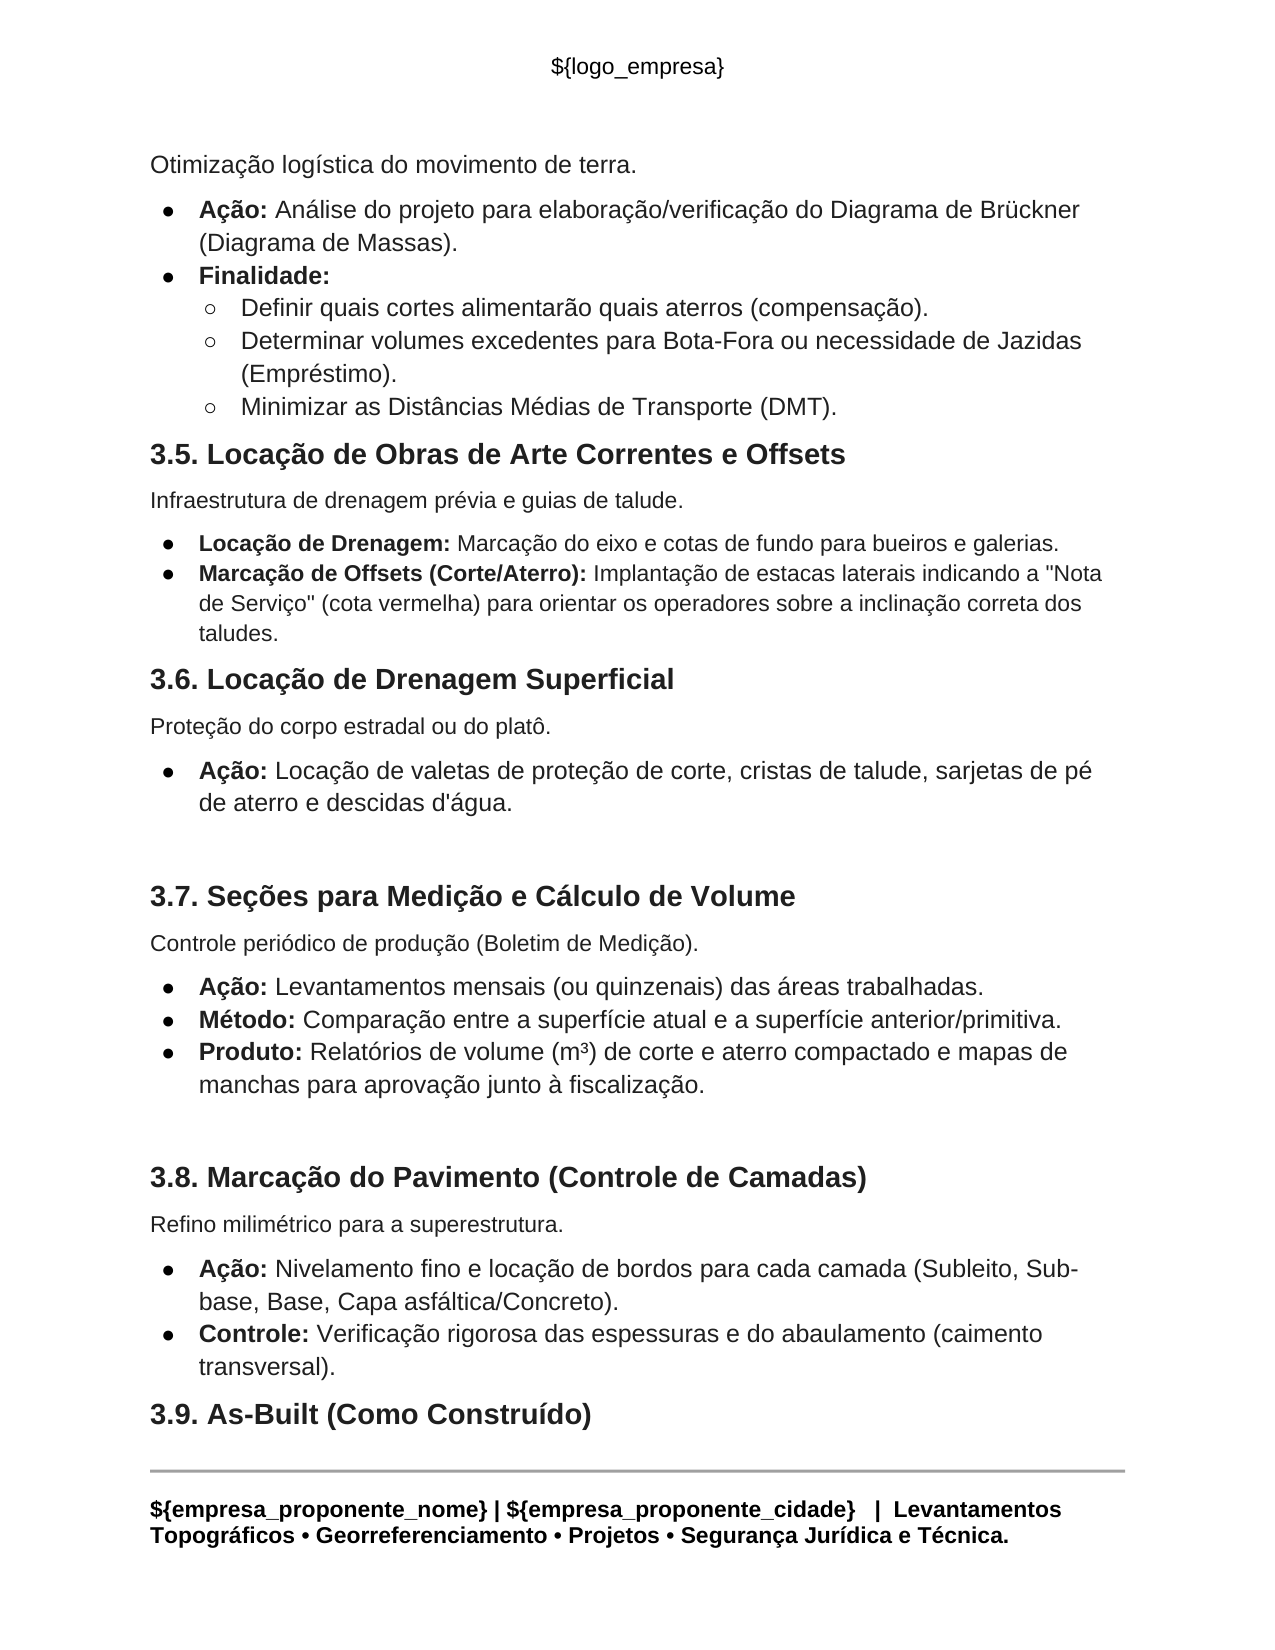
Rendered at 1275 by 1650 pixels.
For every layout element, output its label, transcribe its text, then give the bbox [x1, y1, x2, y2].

subtitle 3.6. Locação de Drenagem Superficial [150, 662, 1125, 696]
list Ação: Locação de valetas de proteção de corte, cristas de talude, sarjetas de pé de aterro e descidas d'água. [161, 756, 1125, 817]
list Minimizar as Distâncias Médias de Transporte (DMT). [203, 391, 1125, 420]
text Otimização logística do movimento de terra. [150, 150, 1125, 179]
subtitle 3.8. Marcação do Pavimento (Controle de Camadas) [150, 1161, 1125, 1194]
list Método: Comparação entre a superfície atual e a superfície anterior/primitiva. [161, 1005, 1125, 1033]
text Proteção do corpo estradal ou do platô. [150, 713, 1125, 739]
text Refino milimétrico para a superestrutura. [150, 1211, 1125, 1238]
list Marcação de Offsets (Corte/Aterro): Implantação de estacas laterais indicando a "Nota de Serviço" (cota vermelha) para orientar os operadores sobre a inclinação correta dos taludes. [161, 560, 1125, 646]
subtitle 3.5. Locação de Obras de Arte Correntes e Offsets [150, 437, 1125, 470]
text Controle periódico de produção (Boletim de Medição). [150, 929, 1125, 956]
subtitle 3.7. Seções para Medição e Cálculo de Volume [150, 879, 1125, 912]
list Ação: Nivelamento fino e locação de bordos para cada camada (Subleito, Sub-base, Base, Capa asfáltica/Concreto). [161, 1254, 1125, 1315]
text Infraestrutura de drenagem prévia e guias de talude. [150, 487, 1125, 514]
list Locação de Drenagem: Marcação do eixo e cotas de fundo para bueiros e galerias. [161, 530, 1125, 556]
list Ação: Levantamentos mensais (ou quinzenais) das áreas trabalhadas. [161, 972, 1125, 1001]
list Determinar volumes excedentes para Bota-Fora ou necessidade de Jazidas (Empréstimo). [203, 326, 1125, 387]
list Produto: Relatórios de volume (m³) de corte e aterro compactado e mapas de manchas para aprovação junto à fiscalização. [161, 1037, 1125, 1099]
list Definir quais cortes alimentarão quais aterros (compensação). [203, 293, 1125, 322]
list Controle: Verificação rigorosa das espessuras e do abaulamento (caimento transversal). [161, 1319, 1125, 1381]
subtitle 3.9. As-Built (Como Construído) [150, 1397, 1125, 1431]
list Finalidade: [161, 261, 1125, 289]
list Ação: Análise do projeto para elaboração/verificação do Diagrama de Brückner (Diagrama de Massas). [161, 195, 1125, 257]
